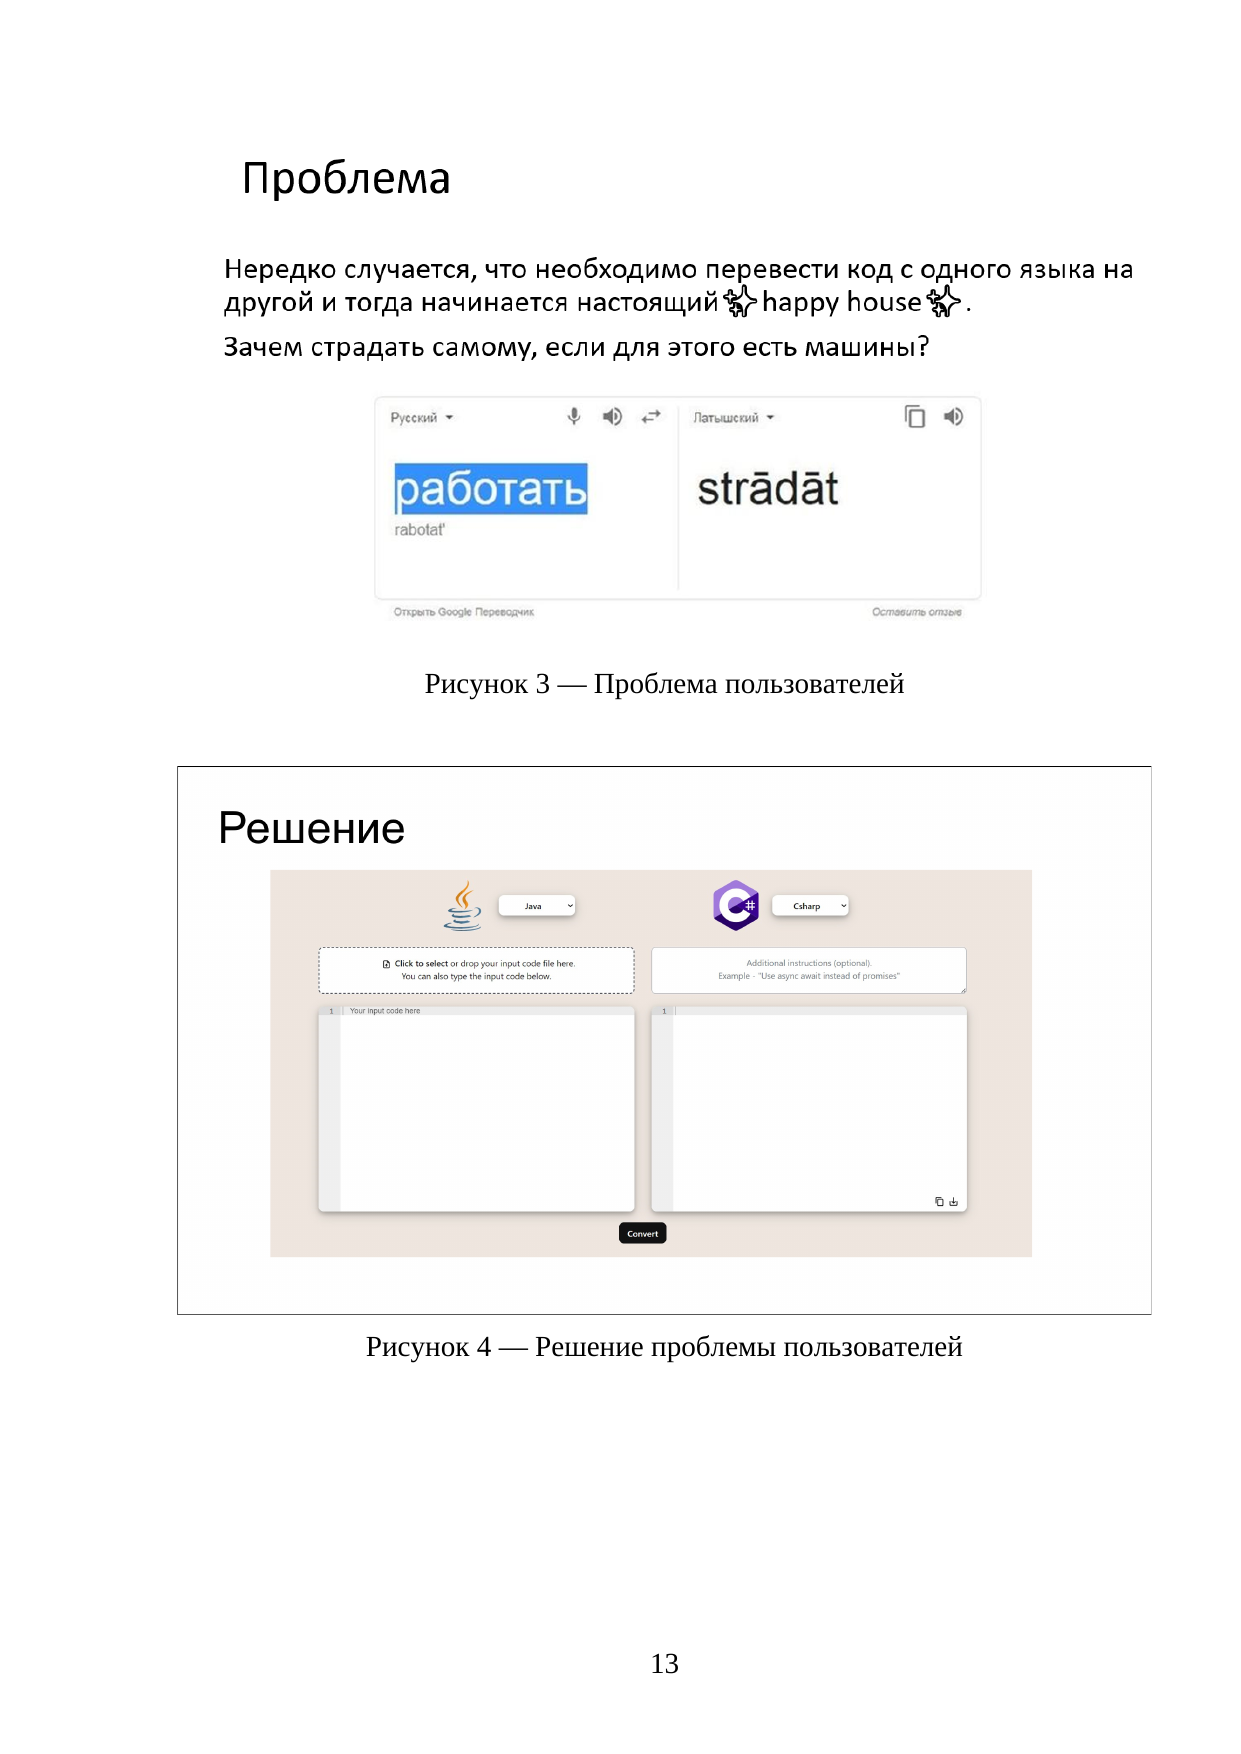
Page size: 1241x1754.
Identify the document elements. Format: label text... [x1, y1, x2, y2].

text Рисунок 3 — Проблема пользователей [177, 666, 1152, 699]
text Рисунок 4 — Решение проблемы пользователей [177, 1329, 1152, 1362]
picture [177, 118, 1152, 652]
picture [177, 766, 1152, 1315]
